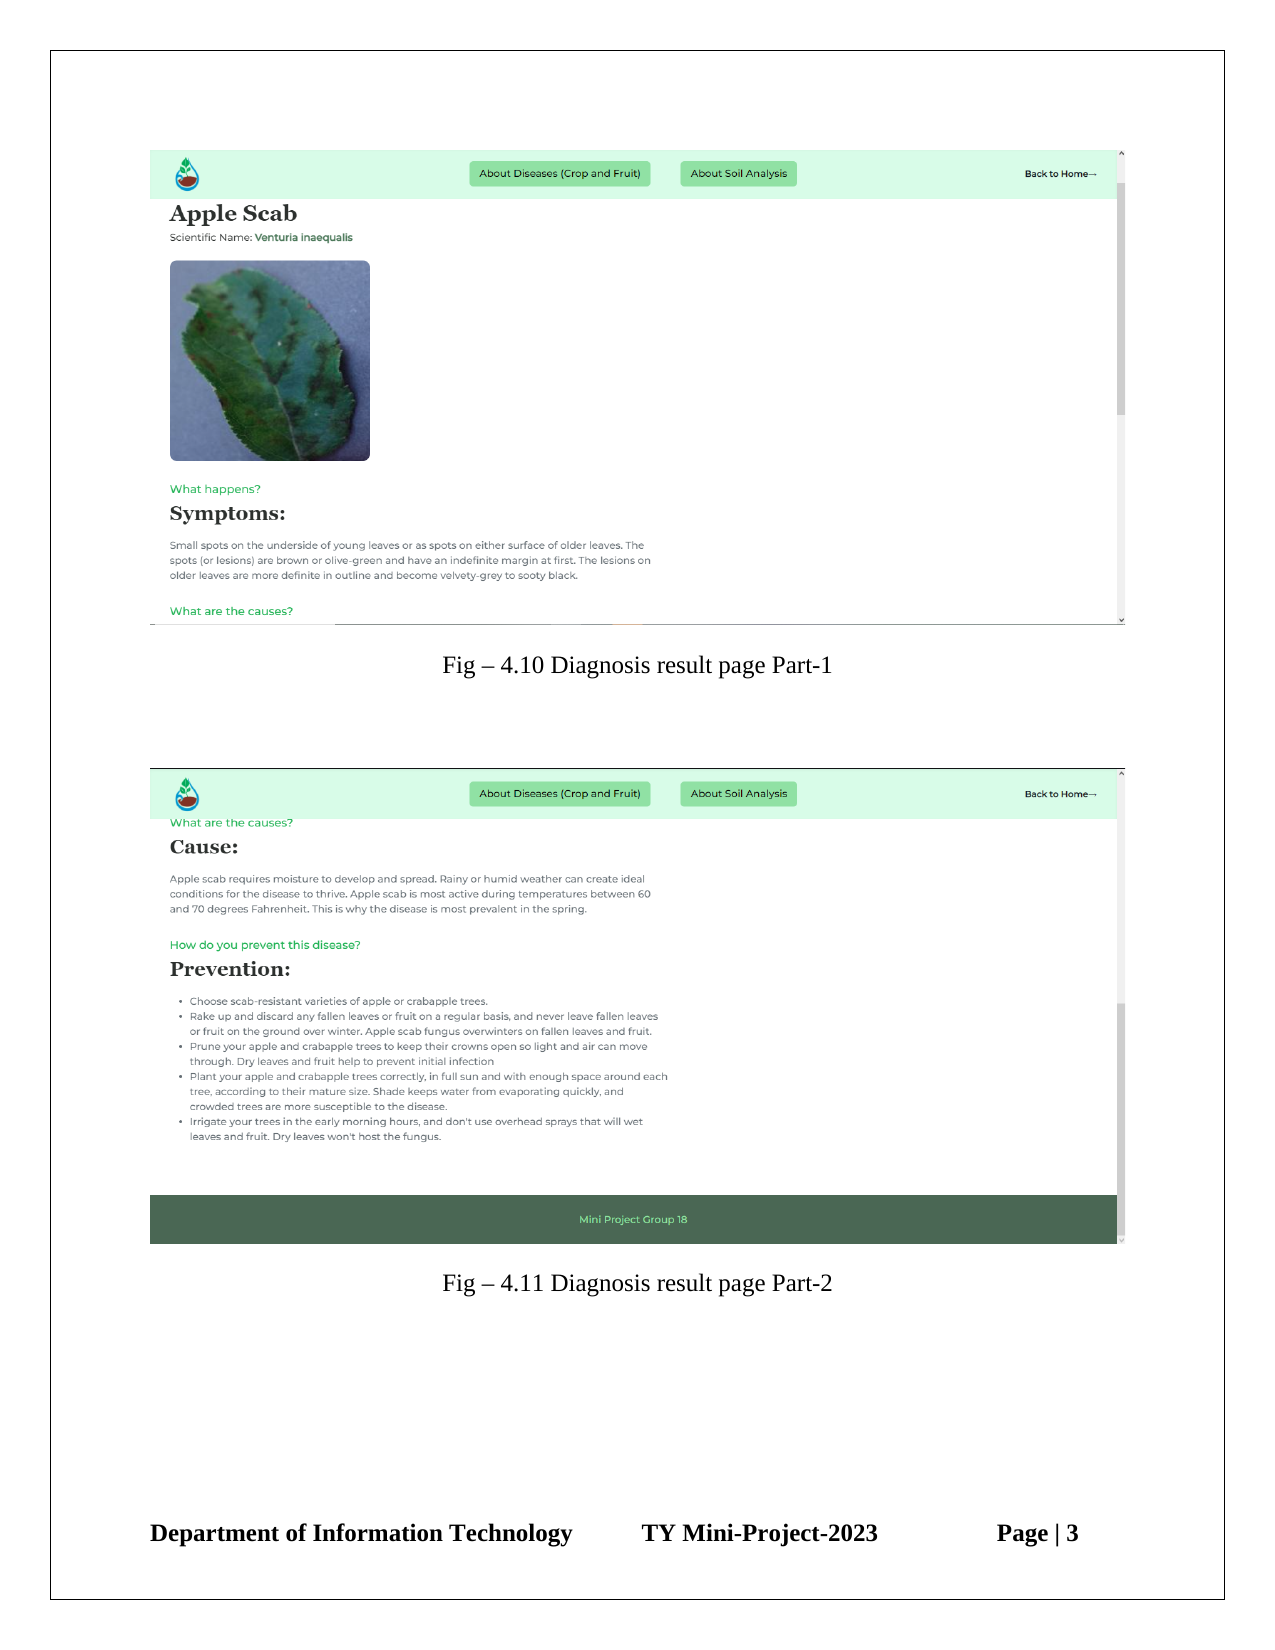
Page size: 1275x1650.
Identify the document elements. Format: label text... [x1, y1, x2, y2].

text Fig – 4.11 Diagnosis result page Part-2 [150, 1268, 1125, 1297]
picture [150, 150, 1125, 625]
text Fig – 4.10 Diagnosis result page Part-1 [150, 650, 1125, 678]
picture [150, 768, 1125, 1244]
